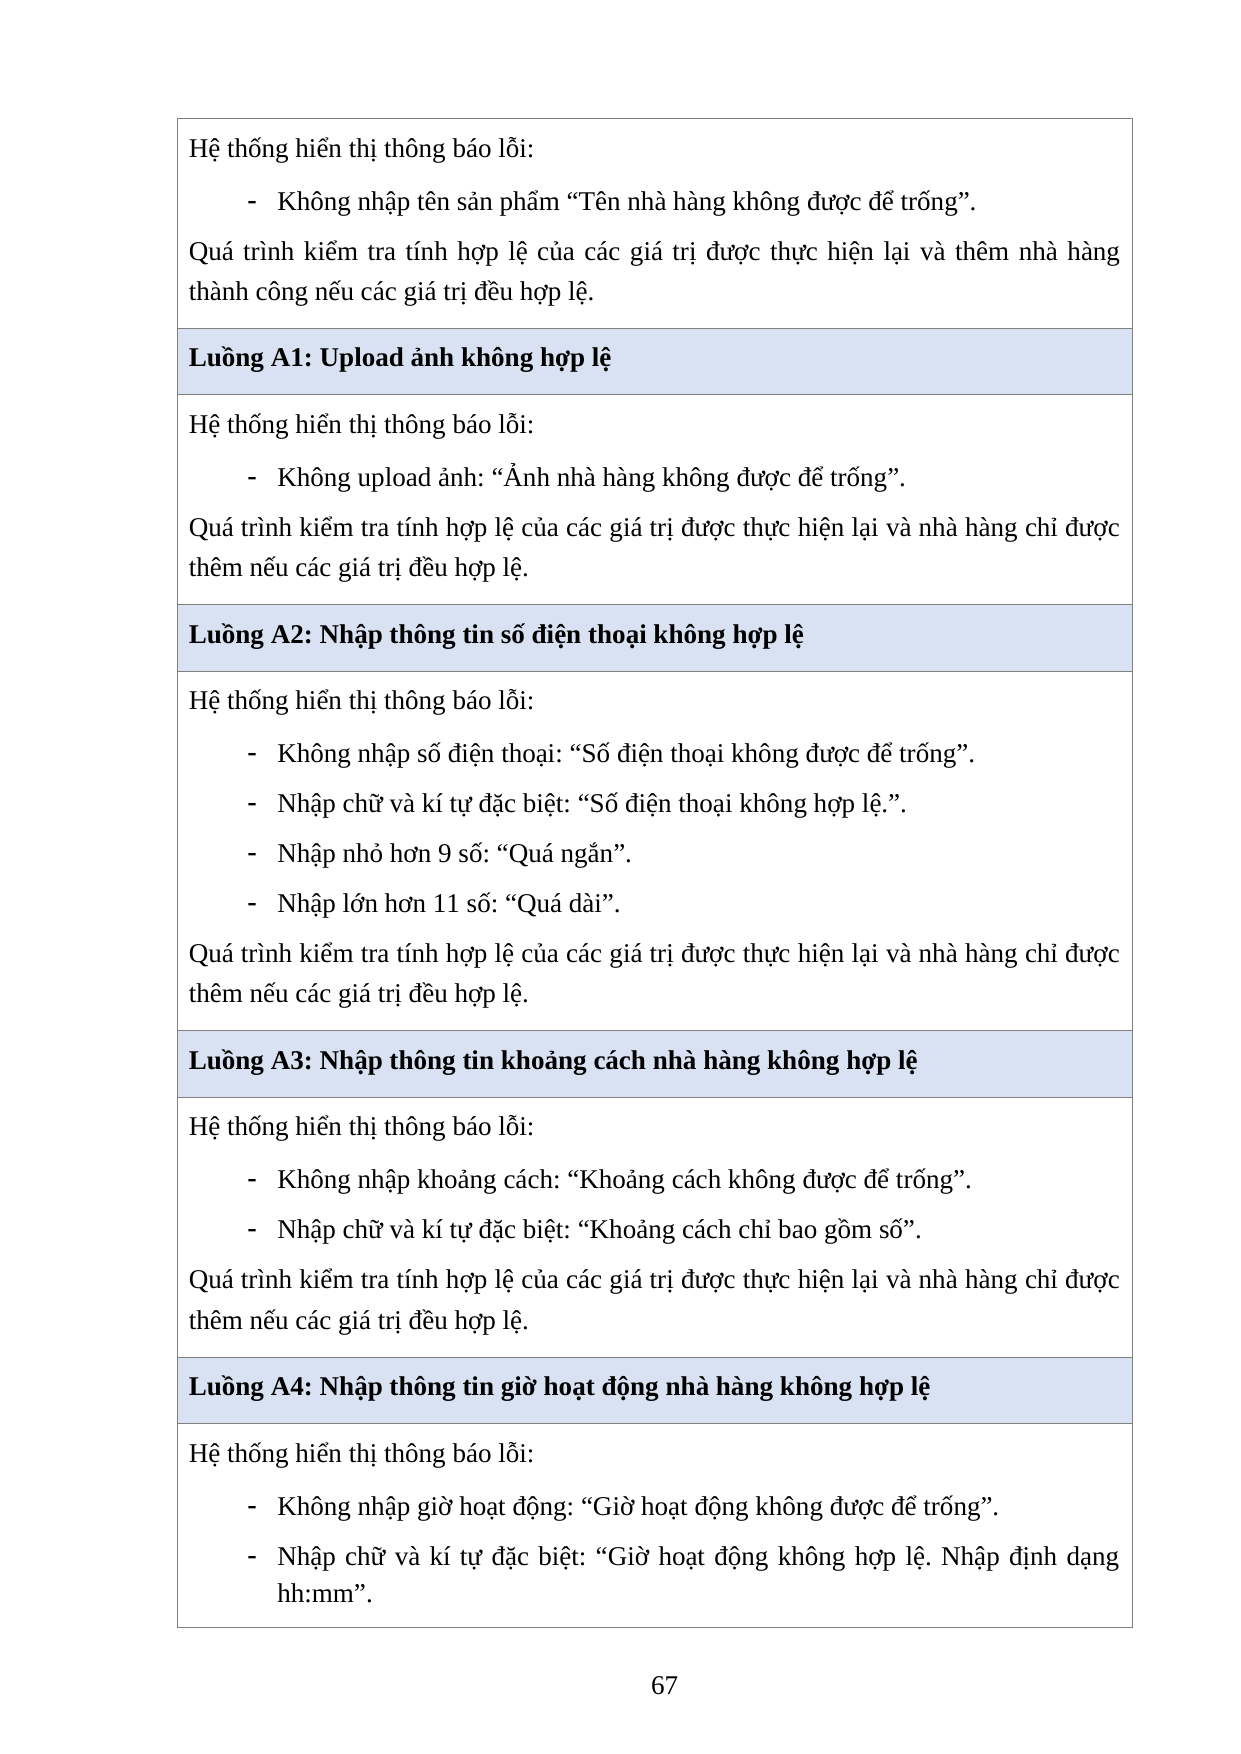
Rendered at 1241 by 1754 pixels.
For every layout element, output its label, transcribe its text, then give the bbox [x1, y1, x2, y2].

table_cell Luồng A4: Nhập thông tin giờ hoạt động nhà hàng không hợp lệ [178, 1358, 1132, 1423]
table_cell Luồng A1: Upload ảnh không hợp lệ [178, 329, 1132, 394]
table_cell Hệ thống hiển thị thông báo lỗi: Không nhập số điện thoại: “Số điện thoại không được để trống”. Nhập chữ và kí tự đặc biệt: “Số điện thoại không hợp lệ.”. Nhập nhỏ hơn 9 số: “Quá ngắn”. Nhập lớn hơn 11 số: “Quá dài”. Quá trình kiểm tra tính hợp lệ của các giá trị được thực hiện lại và nhà hàng chỉ được thêm nếu các giá trị đều hợp lệ. [178, 672, 1132, 1030]
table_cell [178, 1424, 1132, 1627]
table_cell Hệ thống hiển thị thông báo lỗi: Không upload ảnh: “Ảnh nhà hàng không được để trống”. Quá trình kiểm tra tính hợp lệ của các giá trị được thực hiện lại và nhà hàng chỉ được thêm nếu các giá trị đều hợp lệ. [178, 395, 1132, 604]
table_cell Hệ thống hiển thị thông báo lỗi: Không nhập tên sản phẩm “Tên nhà hàng không được để trống”. Quá trình kiểm tra tính hợp lệ của các giá trị được thực hiện lại và thêm nhà hàng thành công nếu các giá trị đều hợp lệ. [178, 119, 1132, 328]
table_cell Luồng A3: Nhập thông tin khoảng cách nhà hàng không hợp lệ [178, 1031, 1132, 1097]
table_cell Hệ thống hiển thị thông báo lỗi: Không nhập khoảng cách: “Khoảng cách không được để trống”. Nhập chữ và kí tự đặc biệt: “Khoảng cách chỉ bao gồm số”. Quá trình kiểm tra tính hợp lệ của các giá trị được thực hiện lại và nhà hàng chỉ được thêm nếu các giá trị đều hợp lệ. [178, 1098, 1132, 1357]
table_cell Luồng A2: Nhập thông tin số điện thoại không hợp lệ [178, 605, 1132, 671]
